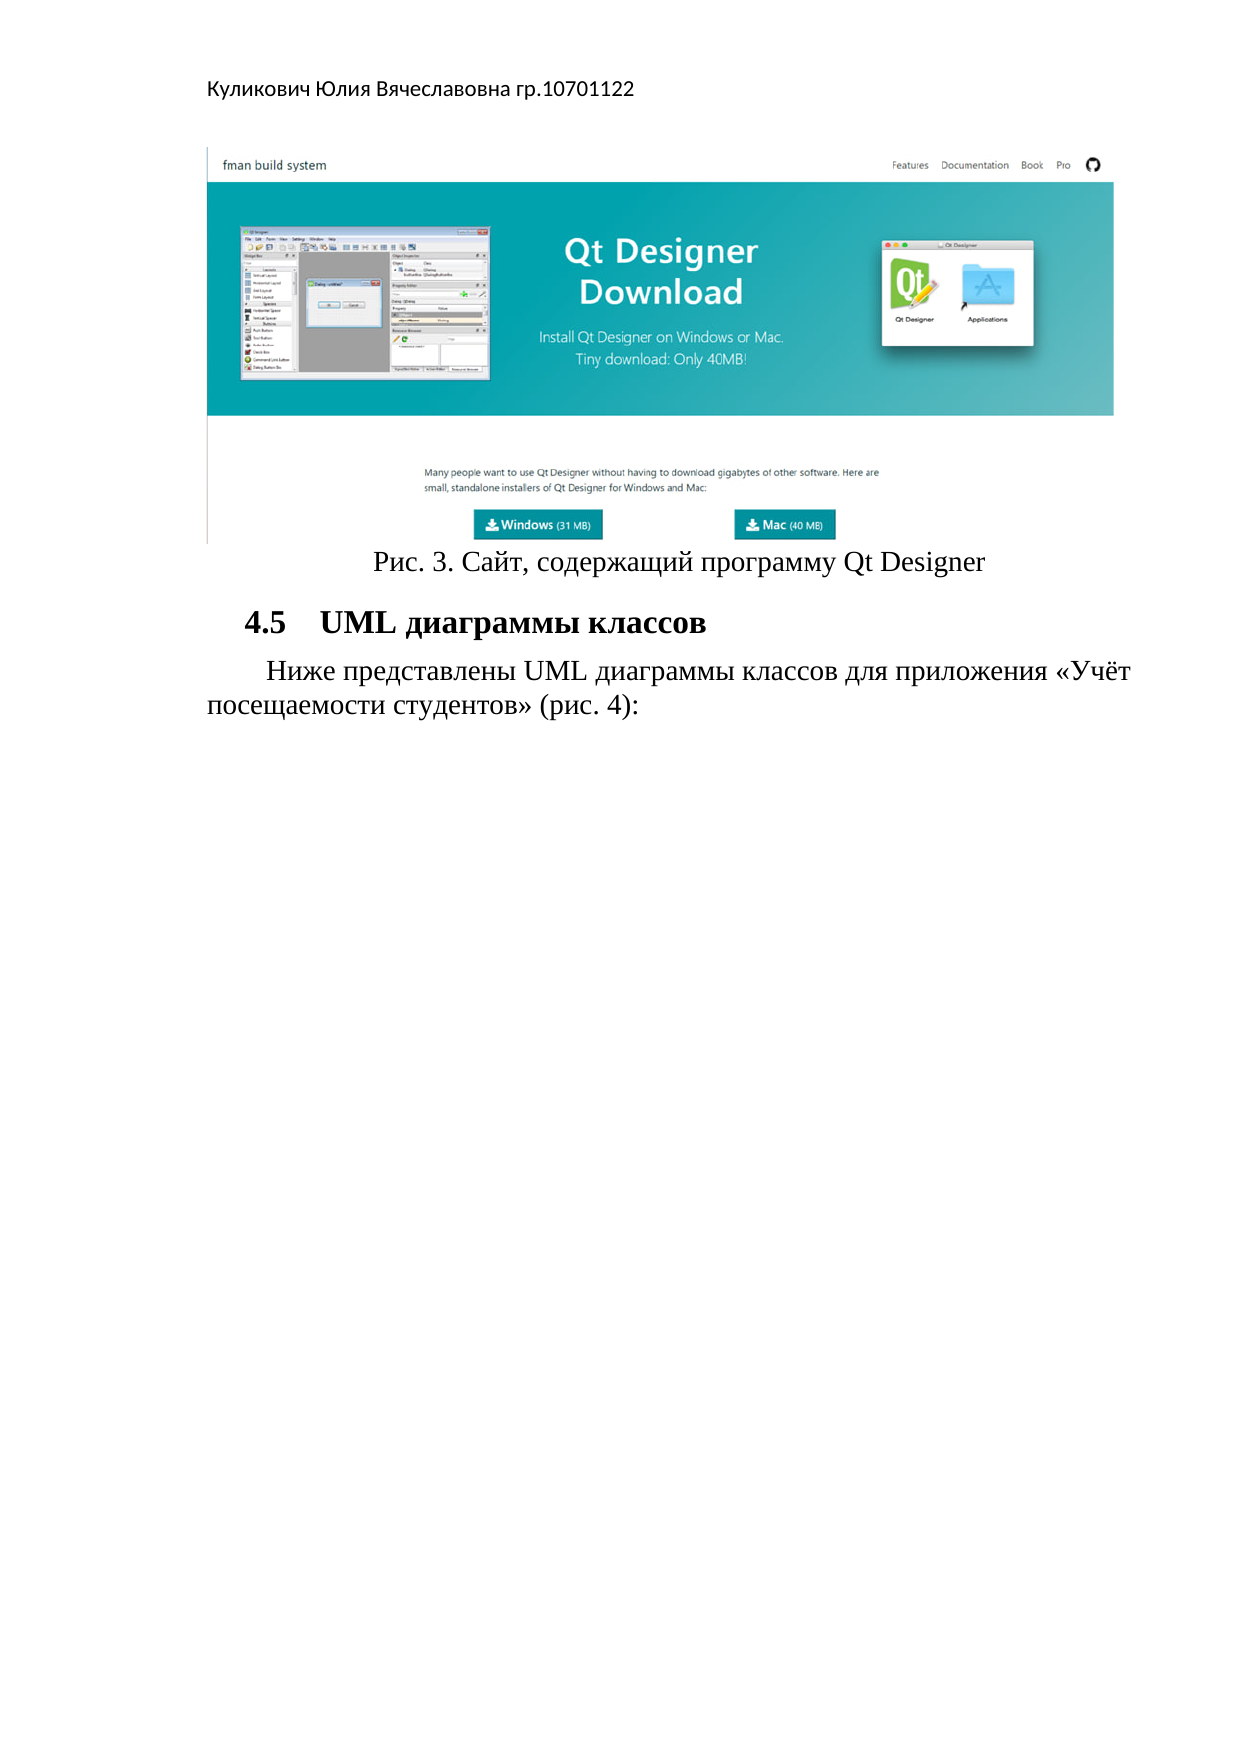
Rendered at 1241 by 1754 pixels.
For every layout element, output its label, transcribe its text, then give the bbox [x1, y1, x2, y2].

picture [206, 147, 1114, 544]
text Рис. 3. Сайт, содержащий программу Qt Designer [207, 544, 1152, 578]
subtitle UML диаграммы классов [244, 603, 1152, 641]
text Ниже представлены UML диаграммы классов для приложения «Учёт посещаемости студентов» (рис. 4): [207, 653, 1152, 721]
